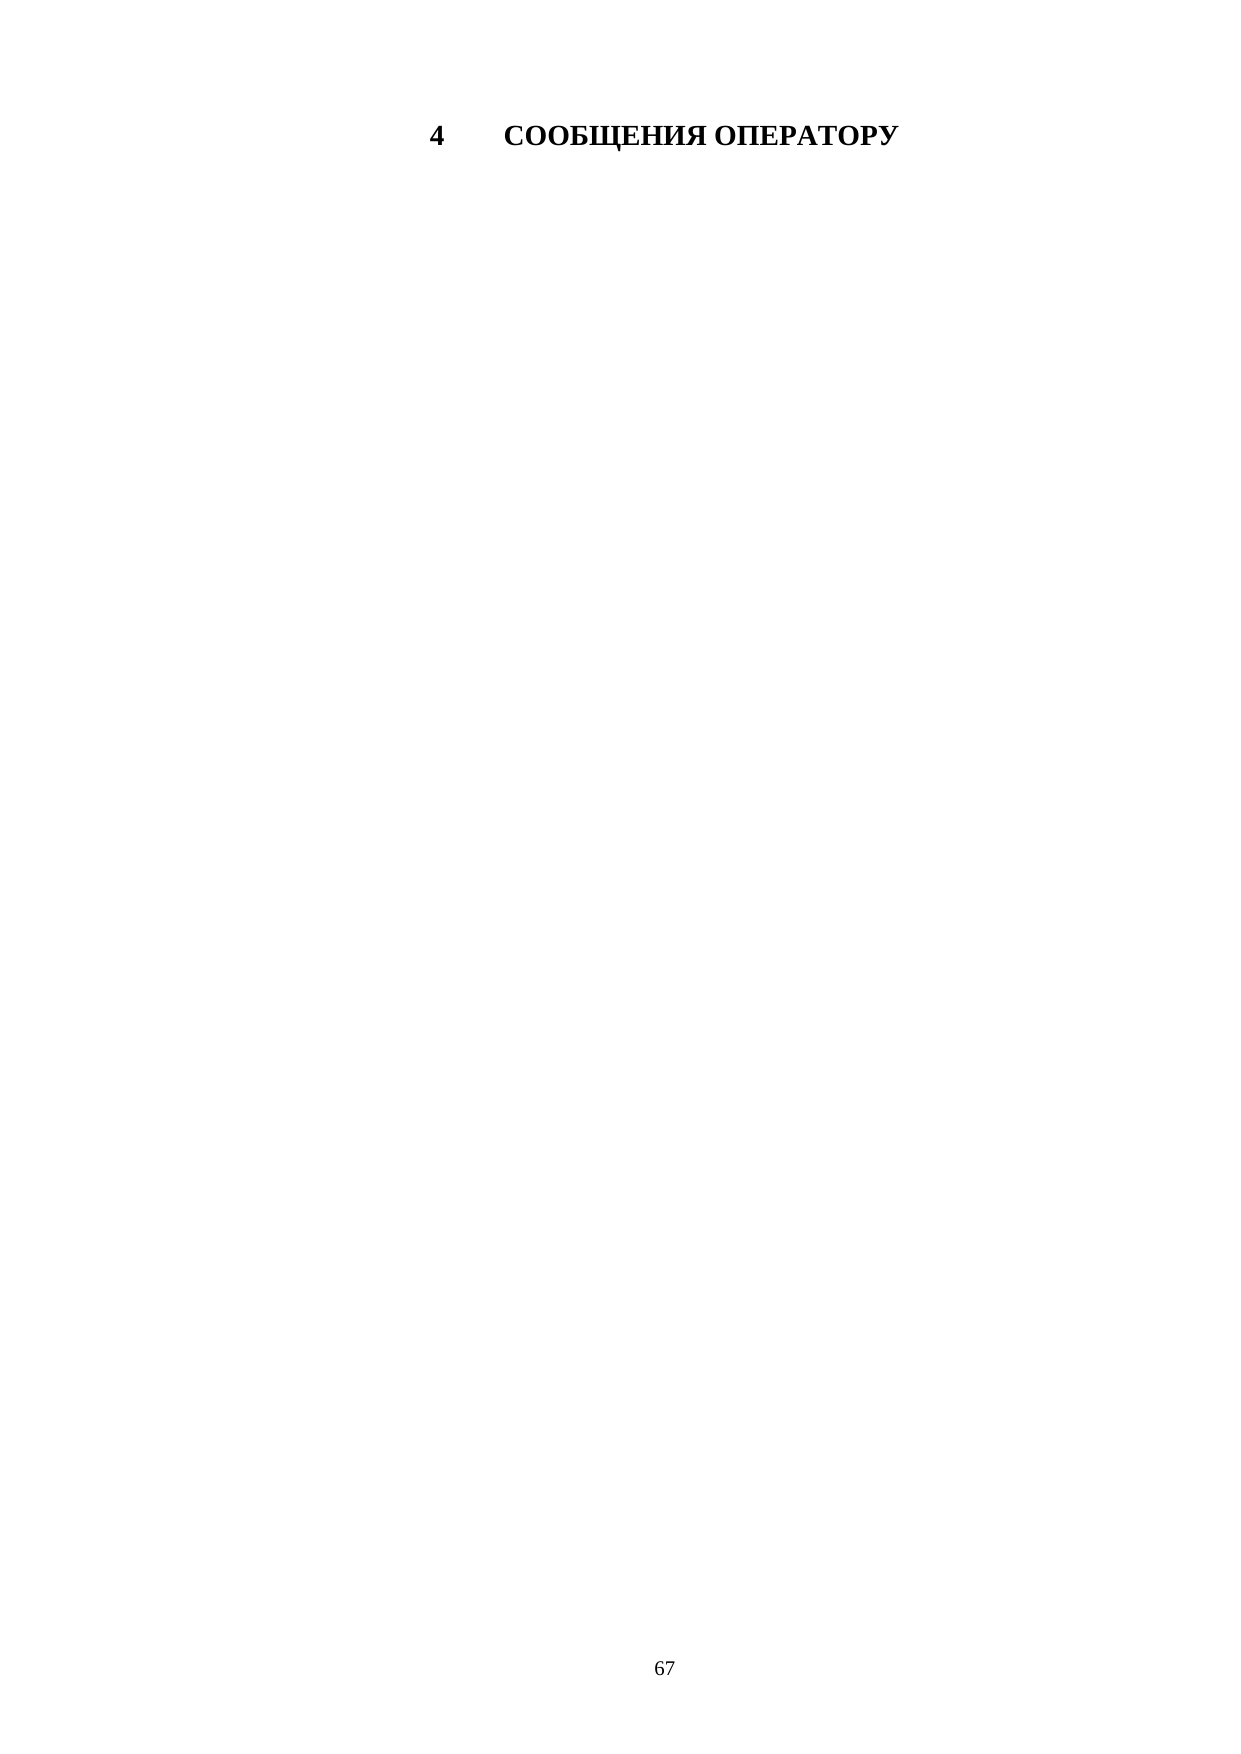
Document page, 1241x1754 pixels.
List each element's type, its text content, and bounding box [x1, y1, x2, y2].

text СООБЩЕНИЯ ОПЕРАТОРУ [177, 118, 1152, 152]
